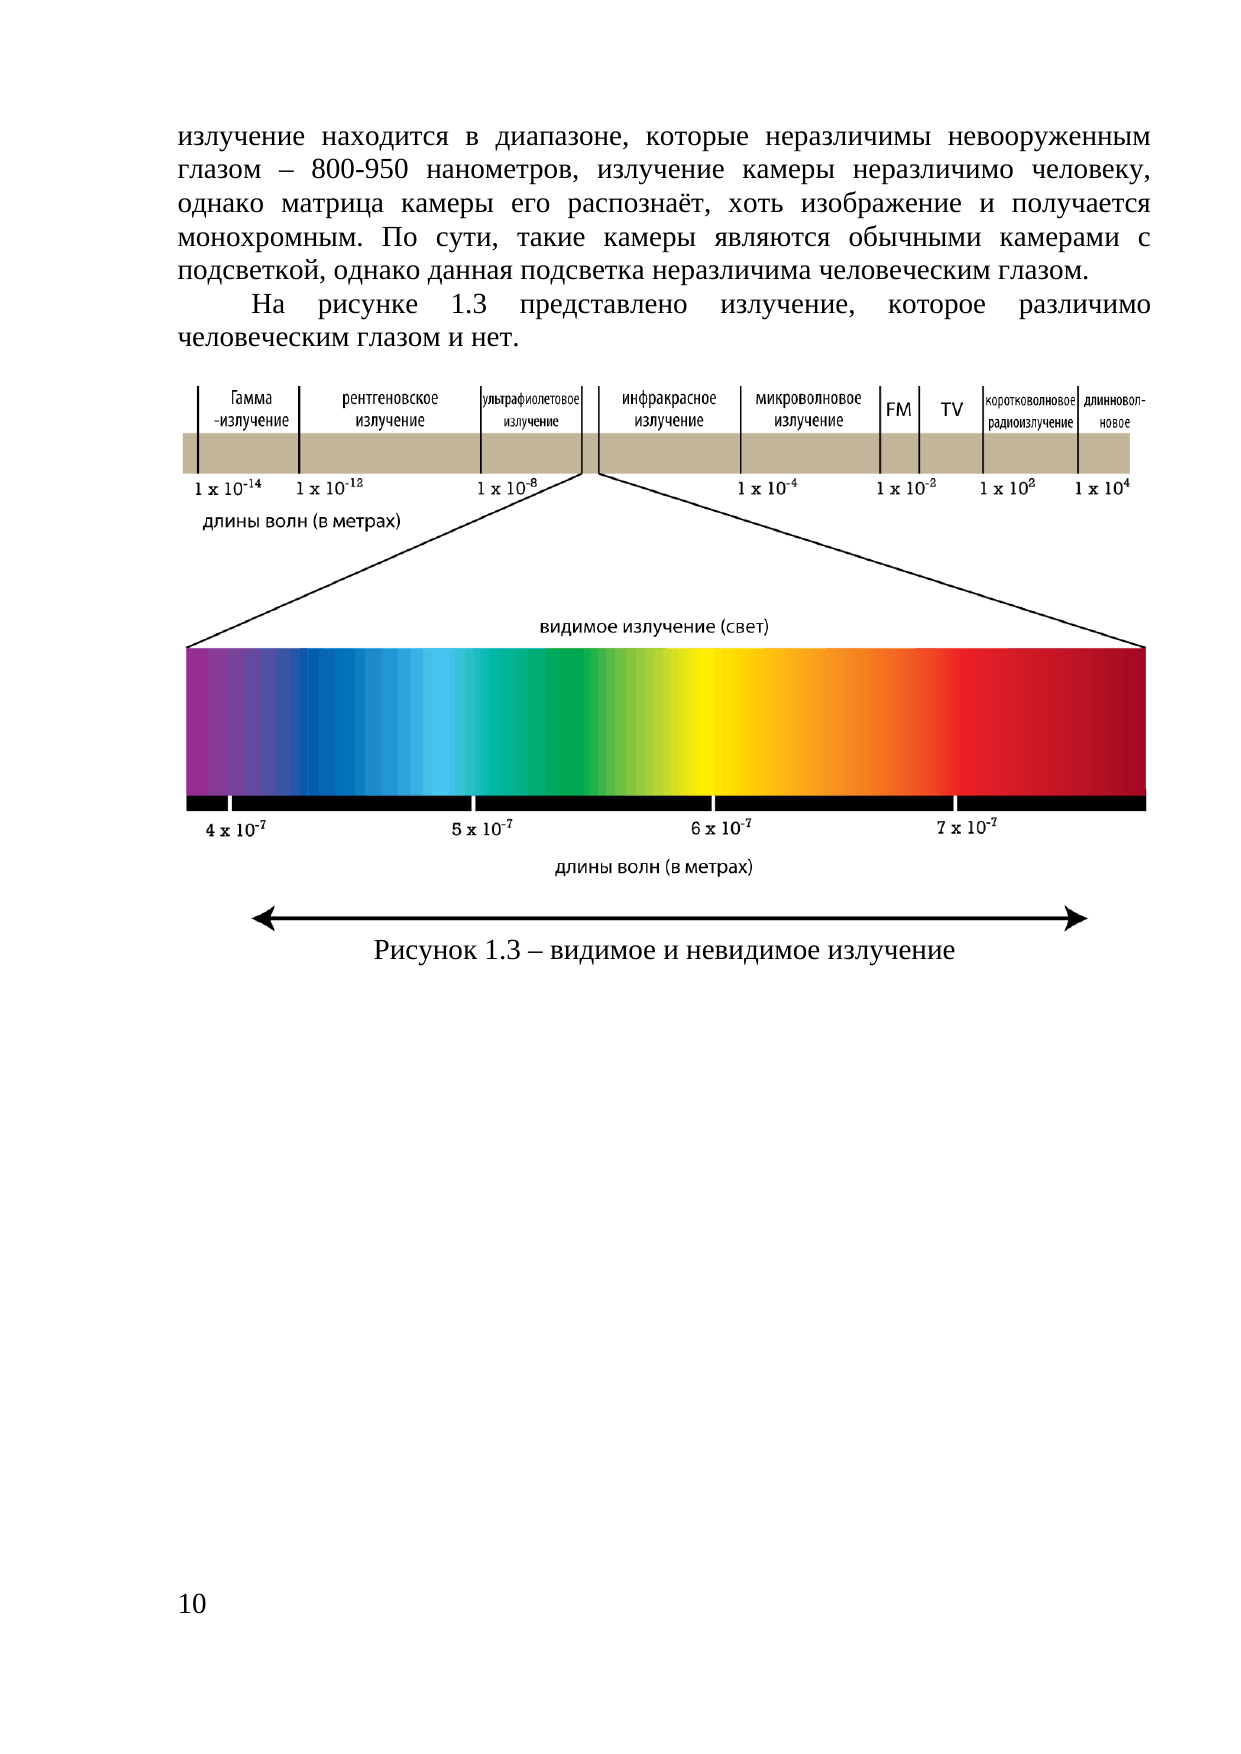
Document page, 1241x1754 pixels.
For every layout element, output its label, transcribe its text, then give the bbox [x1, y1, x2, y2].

text Рисунок 1.3 – видимое и невидимое излучение [177, 932, 1152, 965]
text На рисунке 1.3 представлено излучение, которое различимо человеческим глазом и нет. [177, 286, 1152, 353]
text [177, 118, 1152, 286]
picture [177, 386, 1152, 932]
